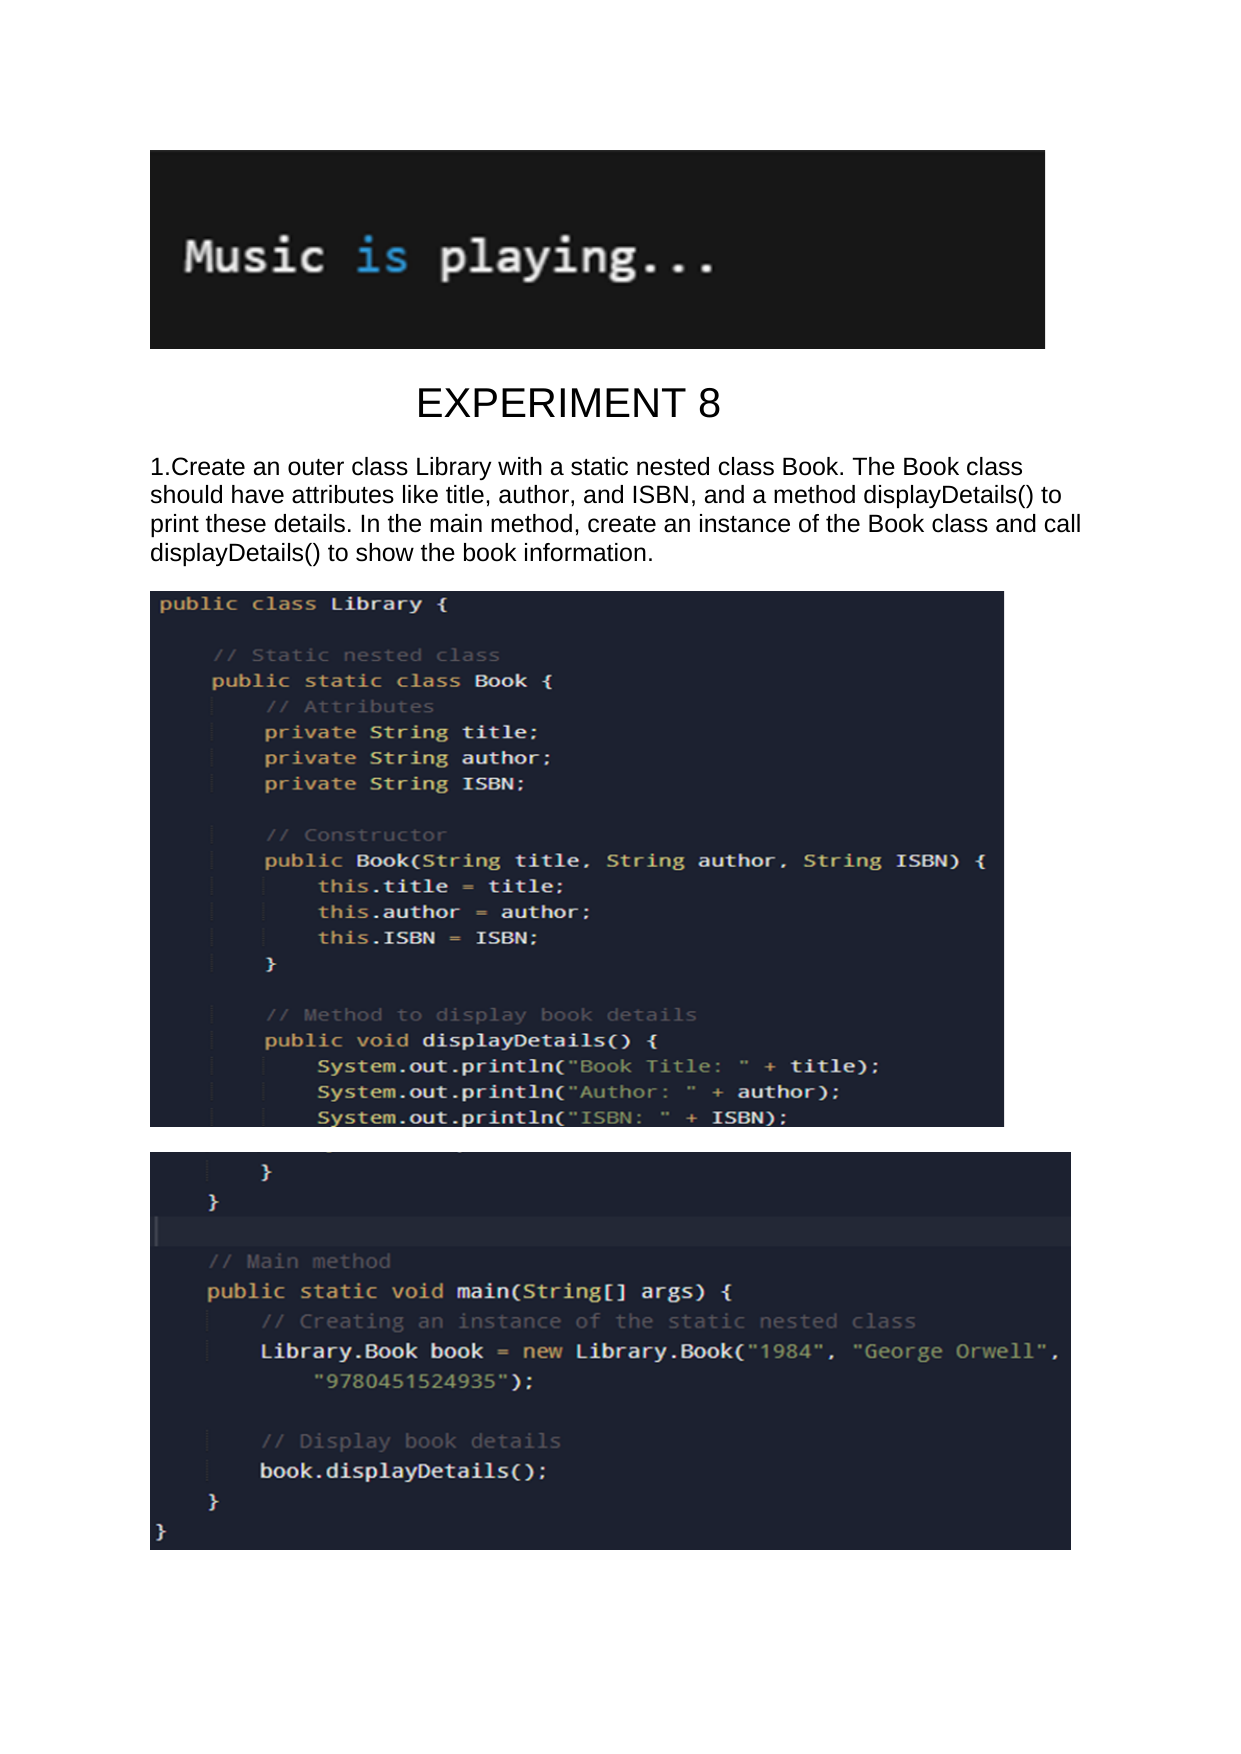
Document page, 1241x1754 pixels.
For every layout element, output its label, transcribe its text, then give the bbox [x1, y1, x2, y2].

text EXPERIMENT 8 [404, 379, 1090, 427]
picture [150, 1152, 1071, 1550]
picture [150, 591, 1005, 1127]
text 1.Create an outer class Library with a static nested class Book. The Book class should have attributes like title, author, and ISBN, and a method displayDetails() to print these details. In the main method, create an instance of the Book class and call displayDetails() to show the book information. [150, 452, 1090, 567]
picture [150, 150, 1046, 349]
